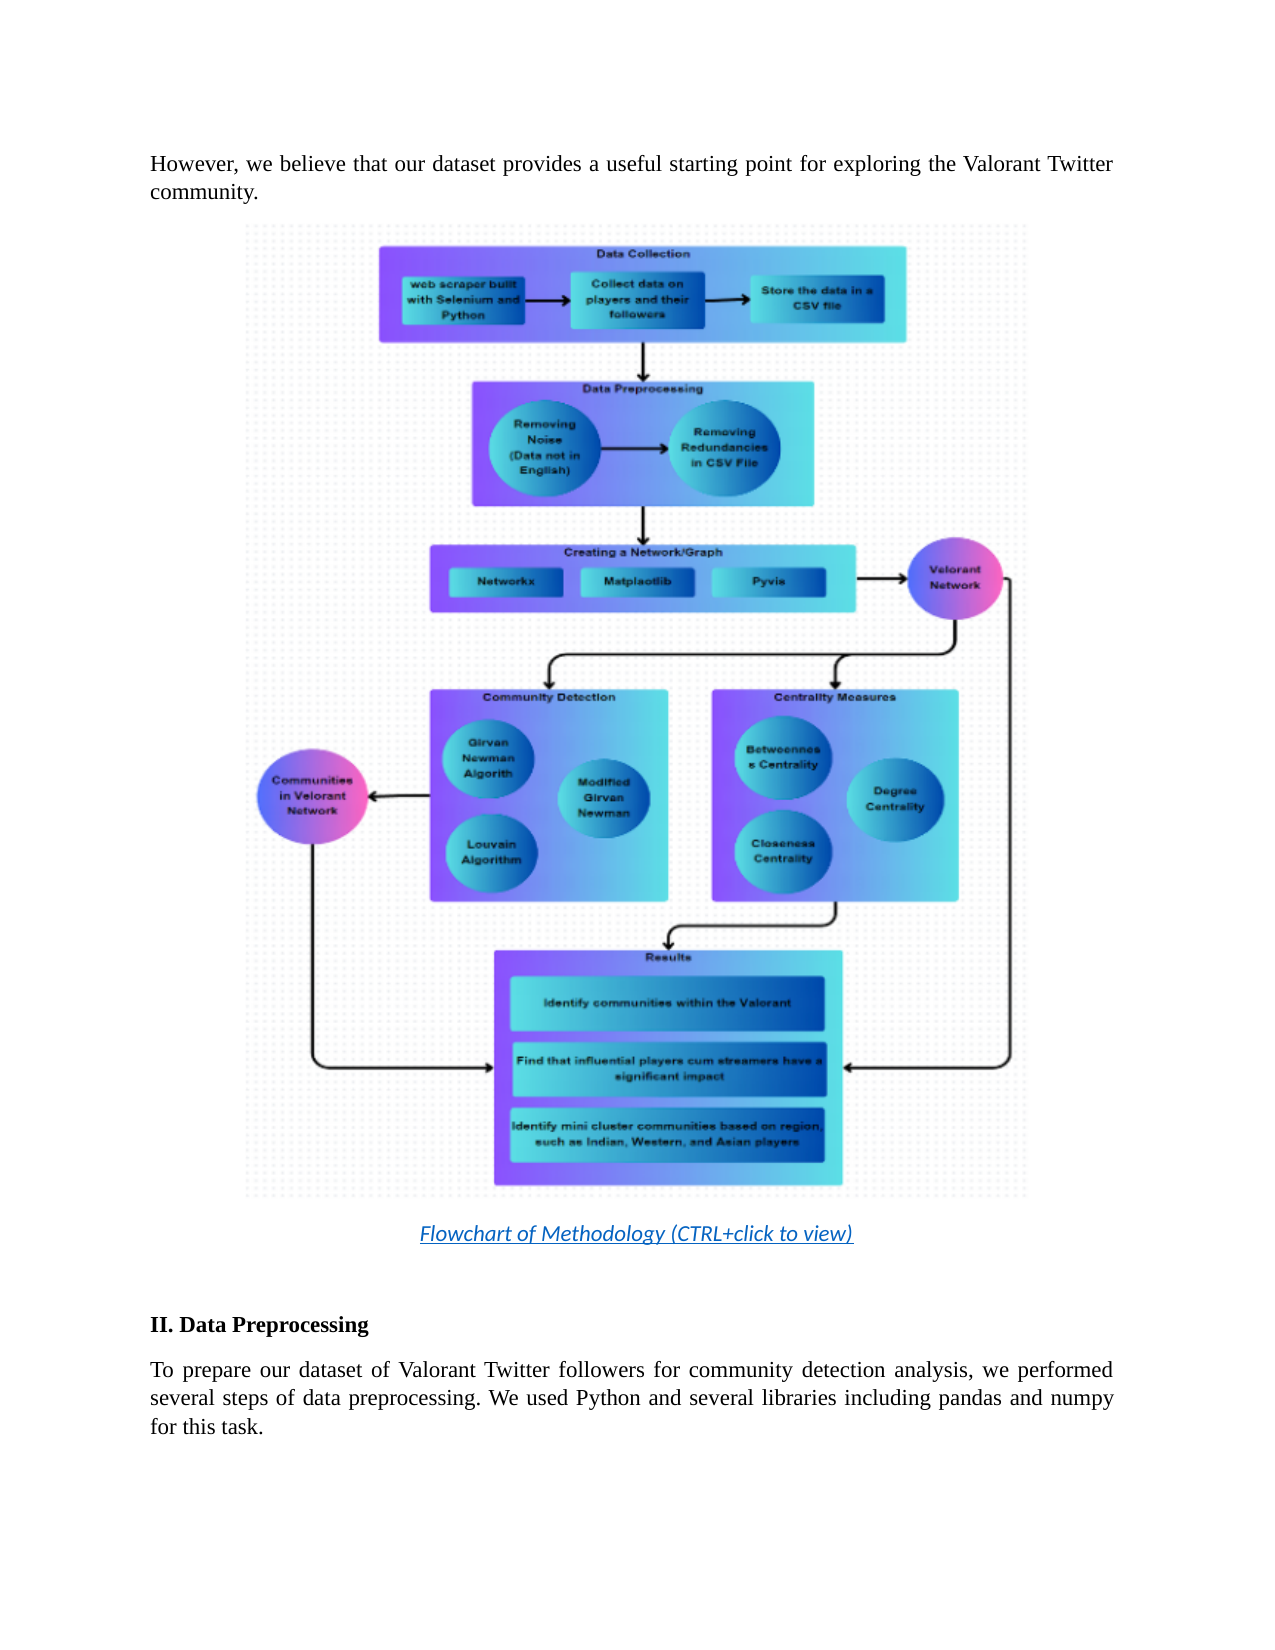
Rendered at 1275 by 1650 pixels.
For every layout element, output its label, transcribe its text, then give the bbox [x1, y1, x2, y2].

text Flowchart of Methodology (CTRL+click to view) [150, 1219, 1125, 1247]
picture [245, 223, 1030, 1200]
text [150, 150, 1116, 205]
text To prepare our dataset of Valorant Twitter followers for community detection analysis, we performed several steps of data preprocessing. We used Python and several libraries including pandas and numpy for this task. [150, 1356, 1116, 1439]
text II. Data Preprocessing [150, 1311, 1116, 1337]
